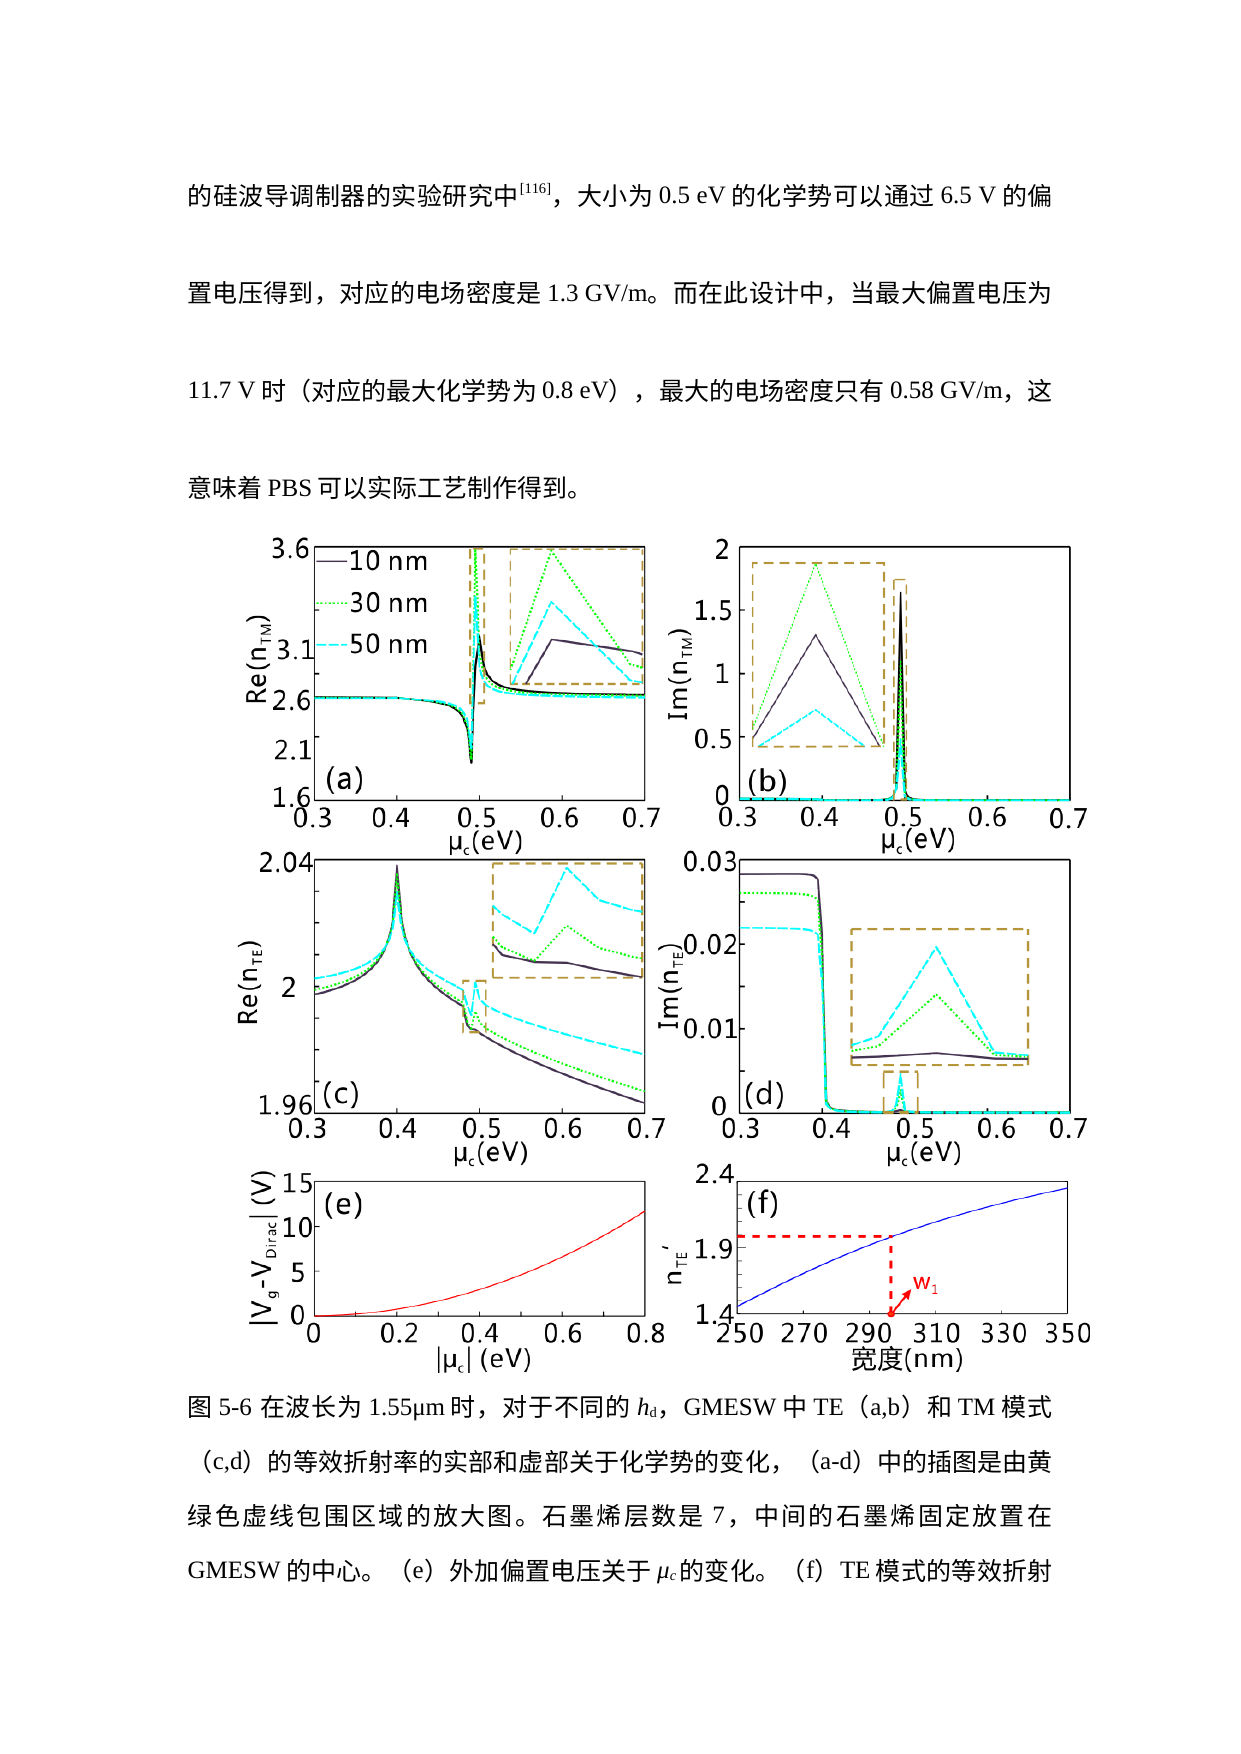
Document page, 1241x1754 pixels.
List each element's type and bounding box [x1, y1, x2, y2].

text [187, 162, 1053, 519]
text [187, 1388, 1053, 1587]
picture [237, 537, 1090, 1373]
